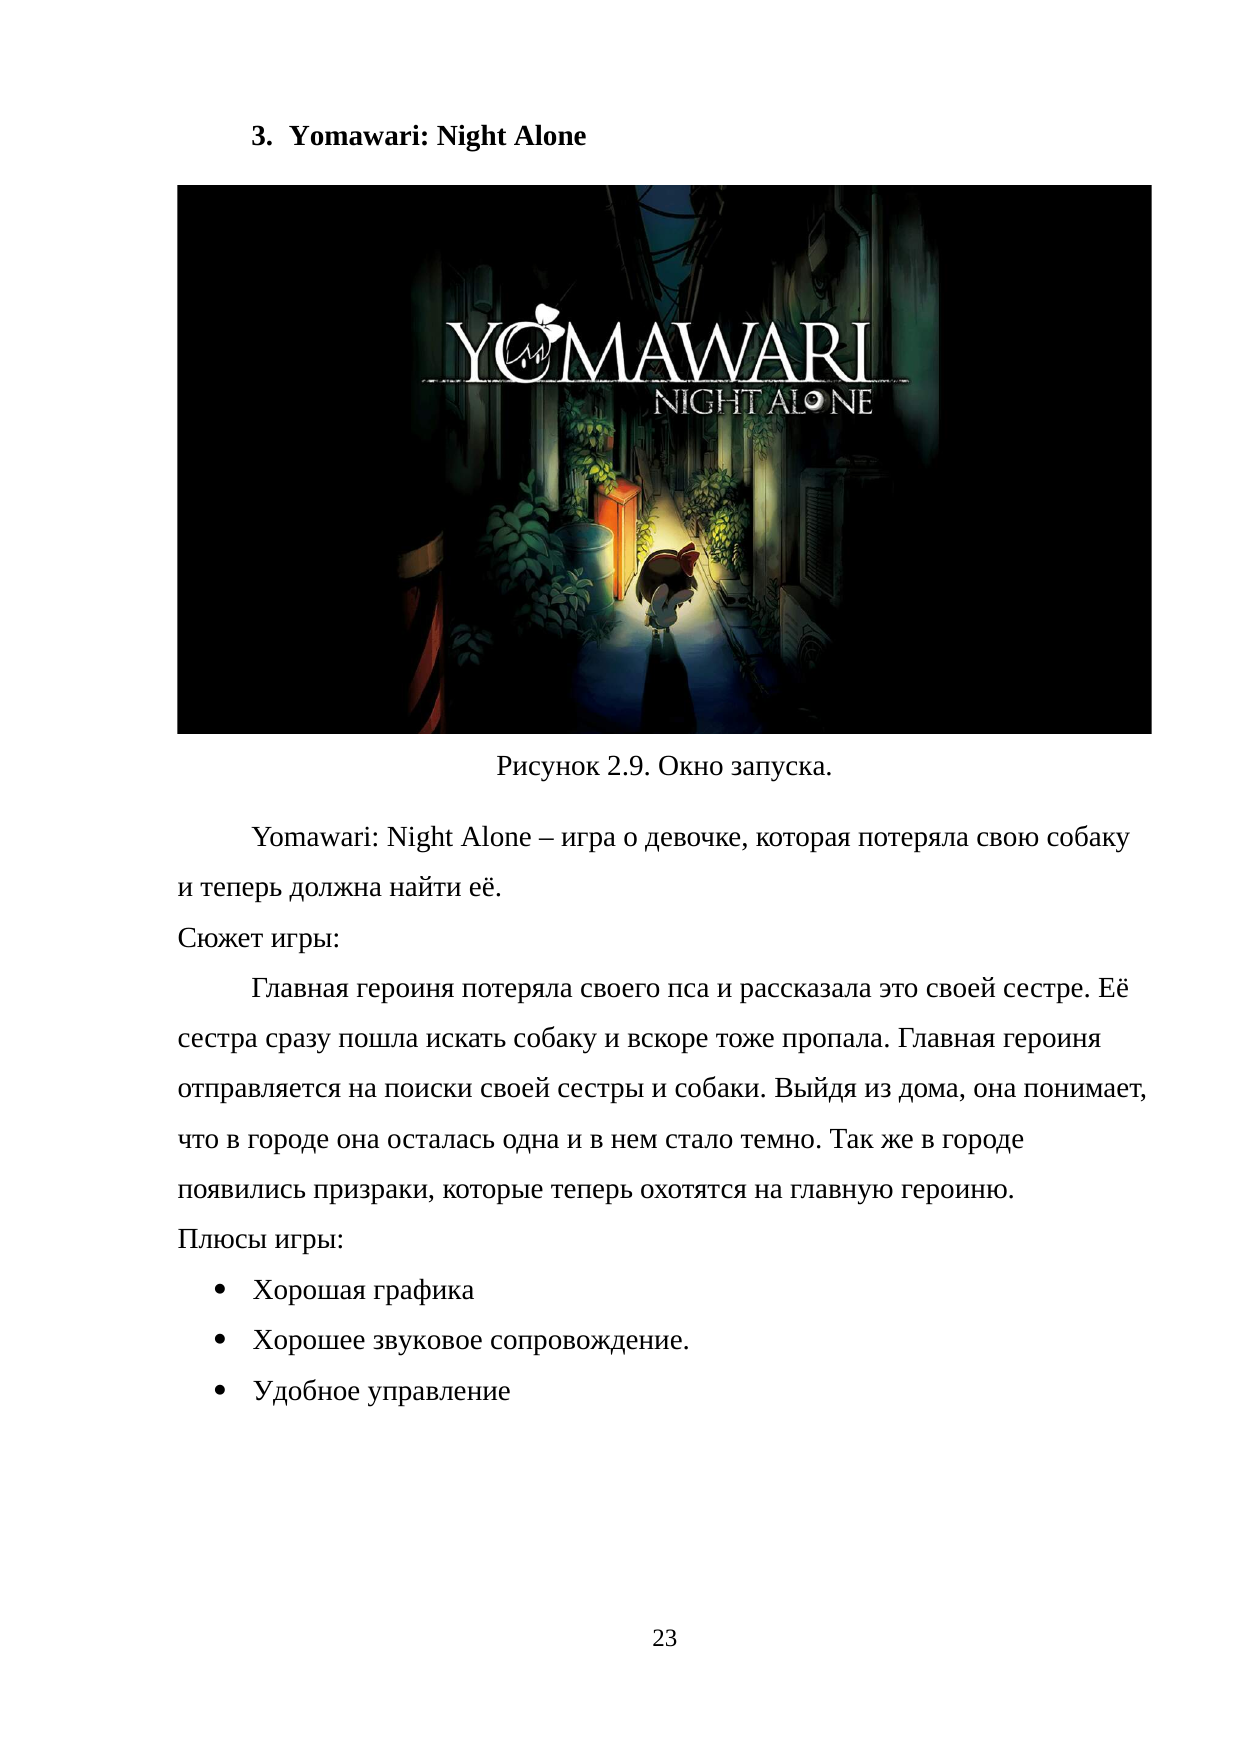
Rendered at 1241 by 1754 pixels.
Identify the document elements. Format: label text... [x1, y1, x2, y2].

list Удобное управление [215, 1373, 1152, 1406]
text Рисунок 2.9. Окно запуска. [177, 748, 1152, 781]
picture [177, 185, 1152, 734]
text Yomawari: Night Alone – игра о девочке, которая потеряла свою собаку и теперь должна найти её. [177, 819, 1152, 903]
text Главная героиня потеряла своего пса и рассказала это своей сестре. Её сестра сразу пошла искать собаку и вскоре тоже пропала. Главная героиня отправляется на поиски своей сестры и собаки. Выйдя из дома, она понимает, что в городе она осталась одна и в нем стало темно. Так же в городе появились призраки, которые теперь охотятся на главную героиню. [177, 970, 1152, 1205]
list Хорошая графика [215, 1272, 1152, 1306]
text Сюжет игры: [177, 920, 1152, 953]
text Плюсы игры: [177, 1222, 1152, 1255]
list Хорошее звуковое сопровождение. [215, 1322, 1152, 1356]
list Yomawari: Night Alone [251, 118, 1152, 152]
